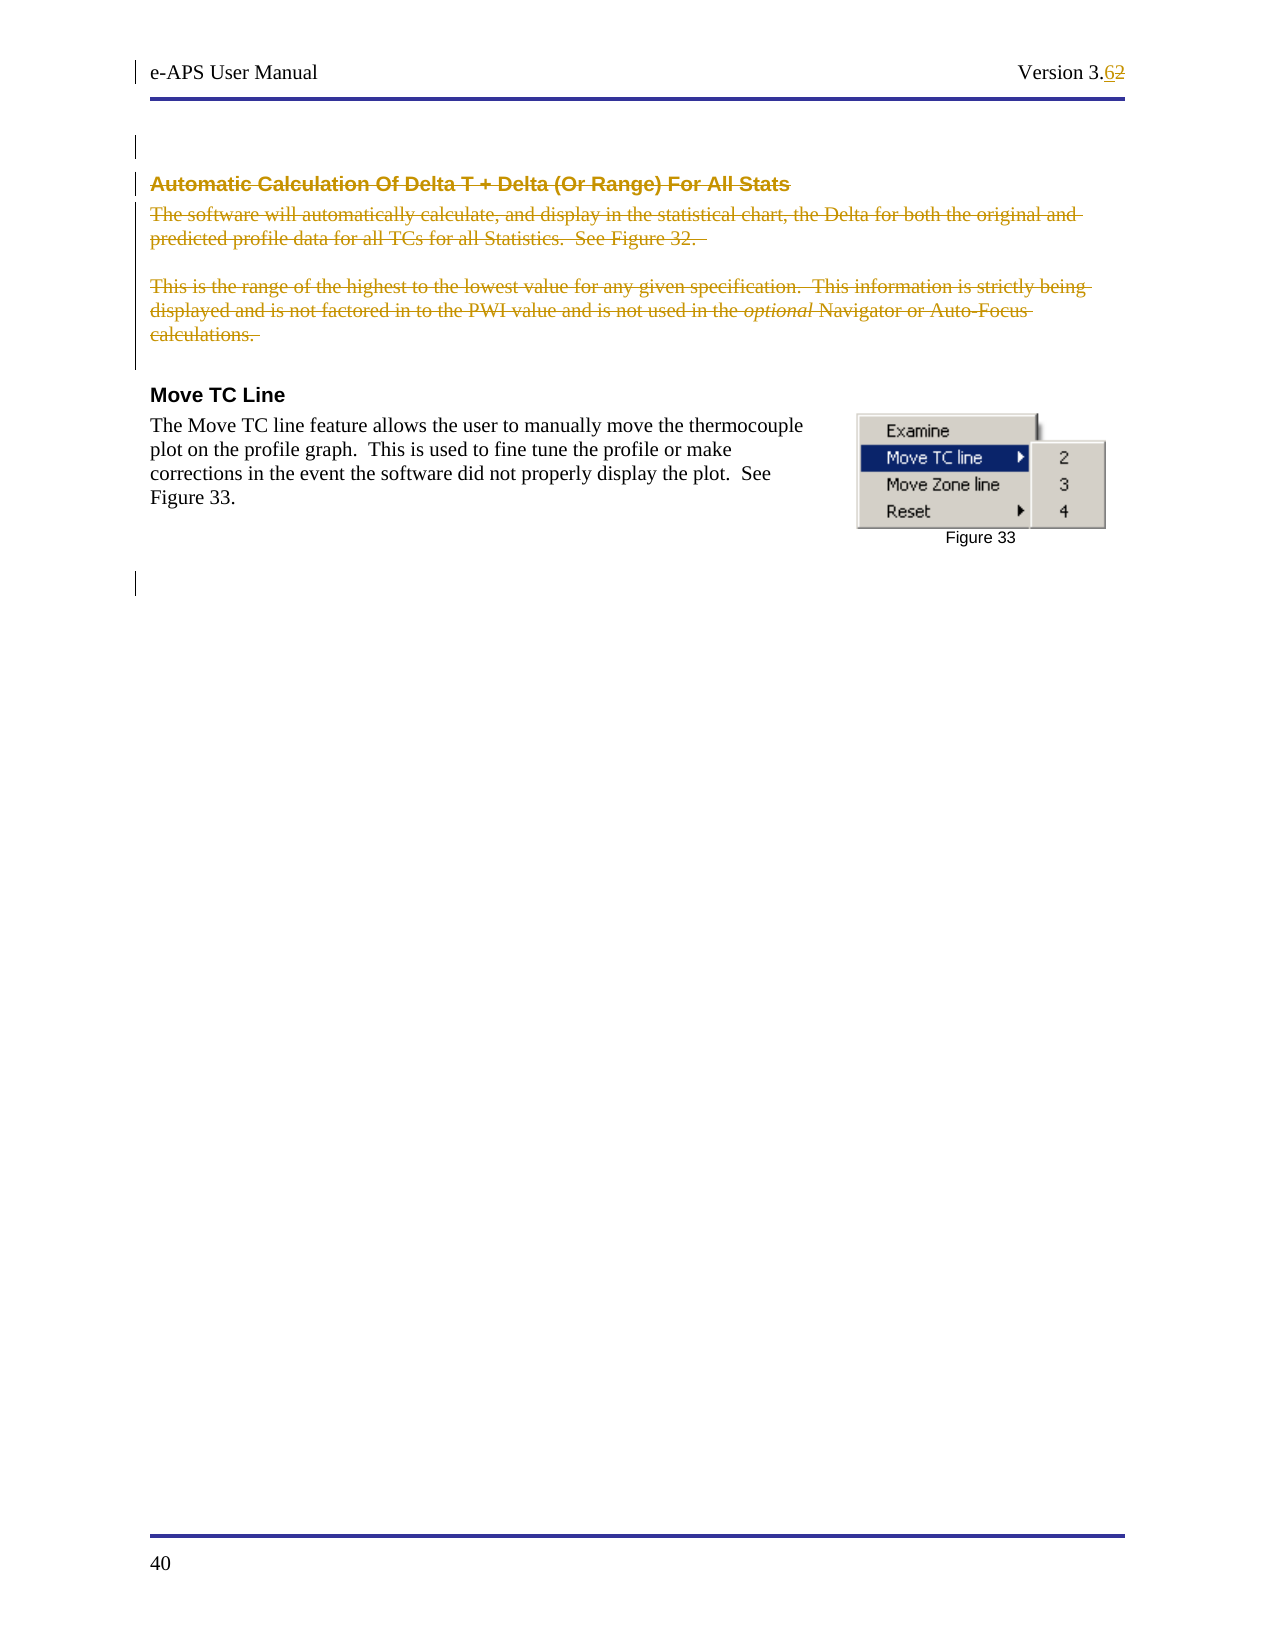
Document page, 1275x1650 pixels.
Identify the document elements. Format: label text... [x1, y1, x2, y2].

picture [855, 412, 1106, 529]
subtitle Move TC Line [150, 383, 1125, 407]
